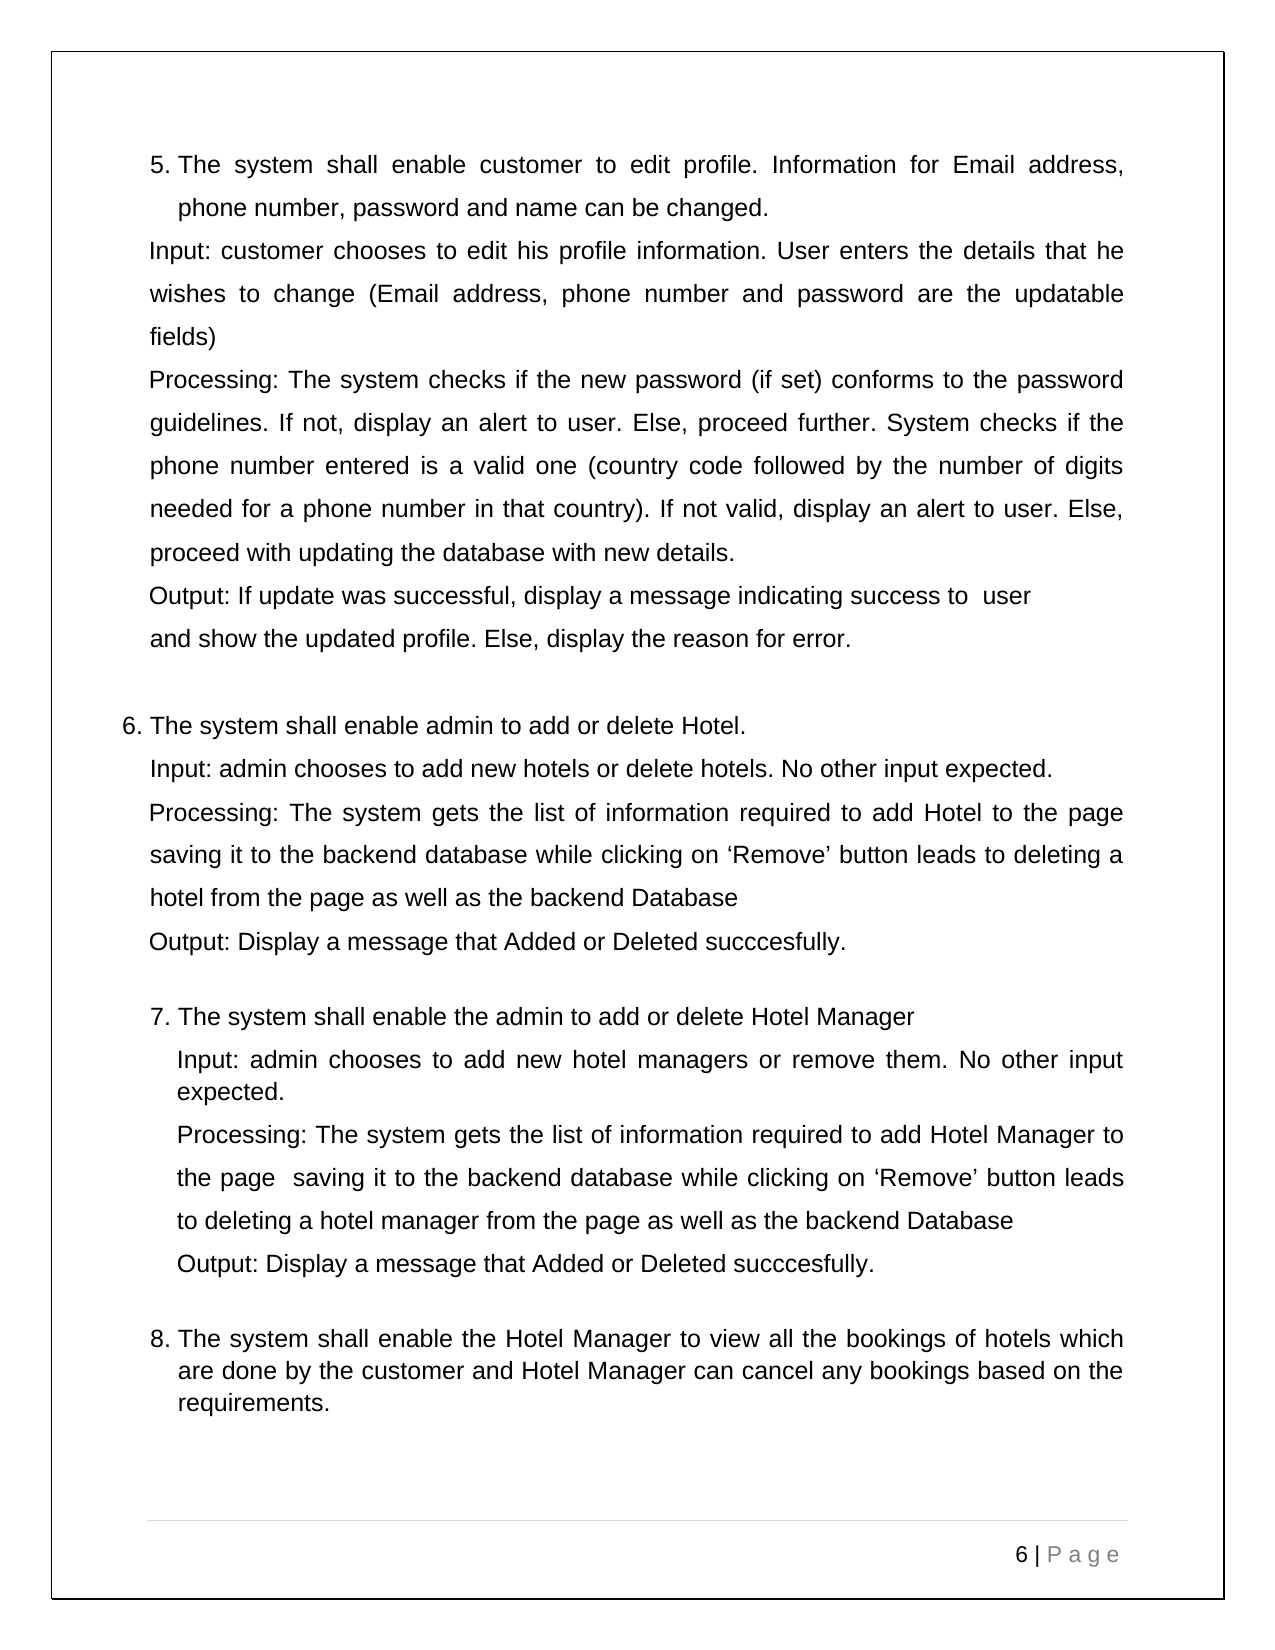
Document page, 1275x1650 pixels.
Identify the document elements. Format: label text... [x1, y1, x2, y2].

text Processing: The system checks if the new password (if set) conforms to the password guidelines. If not, display an alert to user. Else, proceed further. System checks if the phone number entered is a valid one (country code followed by the number of digits needed for a phone number in that country). If not valid, display an alert to user. Else, proceed with updating the database with new details. [148, 365, 1126, 566]
text Processing: The system gets the list of information required to add Hotel Manager to the page saving it to the backend database while clicking on ‘Remove’ button leads to deleting a hotel manager from the page as well as the backend Database [177, 1120, 1126, 1234]
text Input: customer chooses to edit his profile information. User enters the details that he wishes to change (Email address, phone number and password are the updatable fields) [148, 236, 1126, 351]
list The system shall enable admin to add or delete Hotel. [122, 711, 1126, 740]
text Output: Display a message that Added or Deleted succcesfully. [177, 1249, 1126, 1278]
text Input: admin chooses to add new hotel managers or remove them. No other input expected. [177, 1045, 1126, 1106]
text Input: admin chooses to add new hotels or delete hotels. No other input expected. [149, 754, 1126, 783]
list The system shall enable the Hotel Manager to view all the bookings of hotels which are done by the customer and Hotel Manager can cancel any bookings based on the requirements. [150, 1324, 1126, 1417]
list The system shall enable the admin to add or delete Hotel Manager [150, 1002, 1126, 1031]
list The system shall enable customer to edit profile. Information for Email address, phone number, password and name can be changed. [150, 150, 1126, 222]
text Output: If update was successful, display a message indicating success to user and show the updated profile. Else, display the reason for error. [148, 581, 1033, 653]
text Processing: The system gets the list of information required to add Hotel to the page saving it to the backend database while clicking on ‘Remove’ button leads to deleting a hotel from the page as well as the backend Database [148, 797, 1126, 912]
text Output: Display a message that Added or Deleted succcesfully. [148, 926, 1126, 955]
